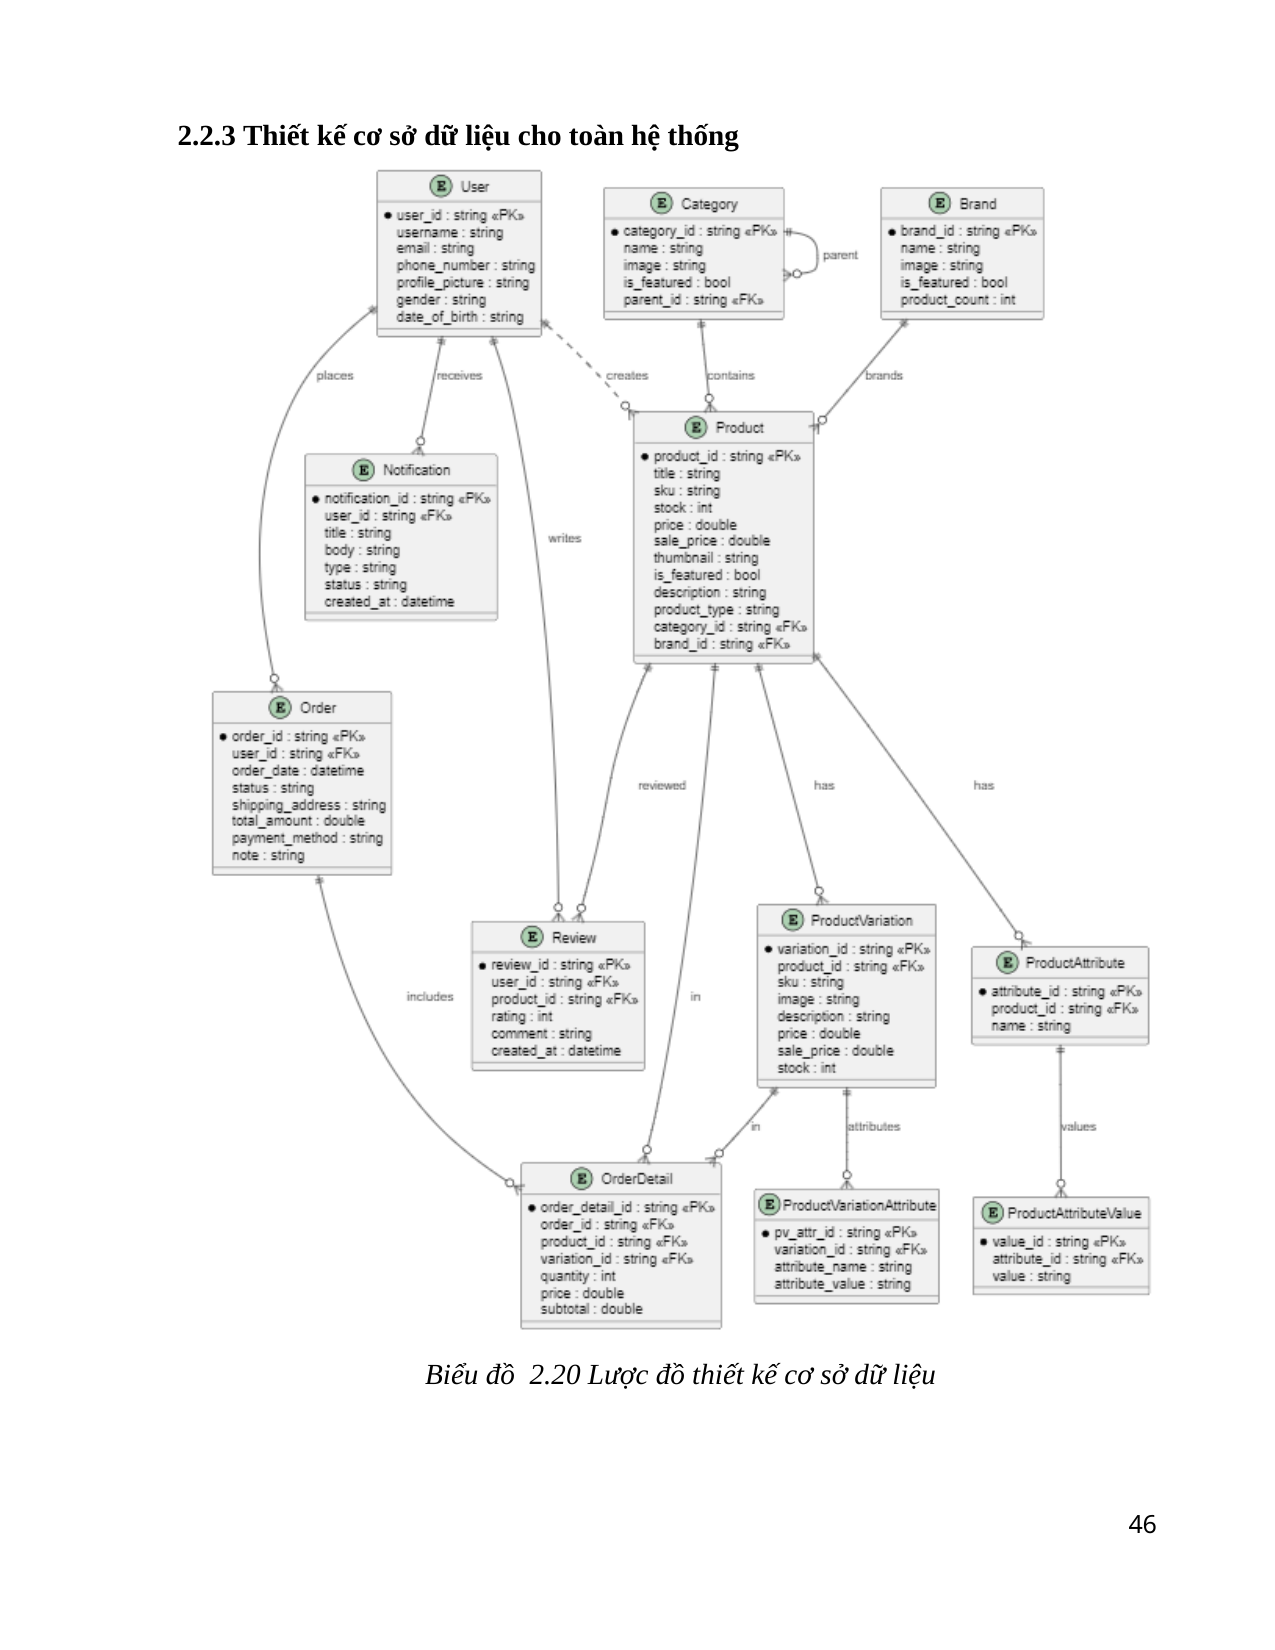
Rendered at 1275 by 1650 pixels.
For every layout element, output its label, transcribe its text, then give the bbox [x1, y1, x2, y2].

text Biểu đồ 2.20 Lược đồ thiết kế cơ sở dữ liệu [177, 1357, 1157, 1391]
picture [206, 165, 1156, 1336]
subtitle Thiết kế cơ sở dữ liệu cho toàn hệ thống [177, 118, 1157, 152]
